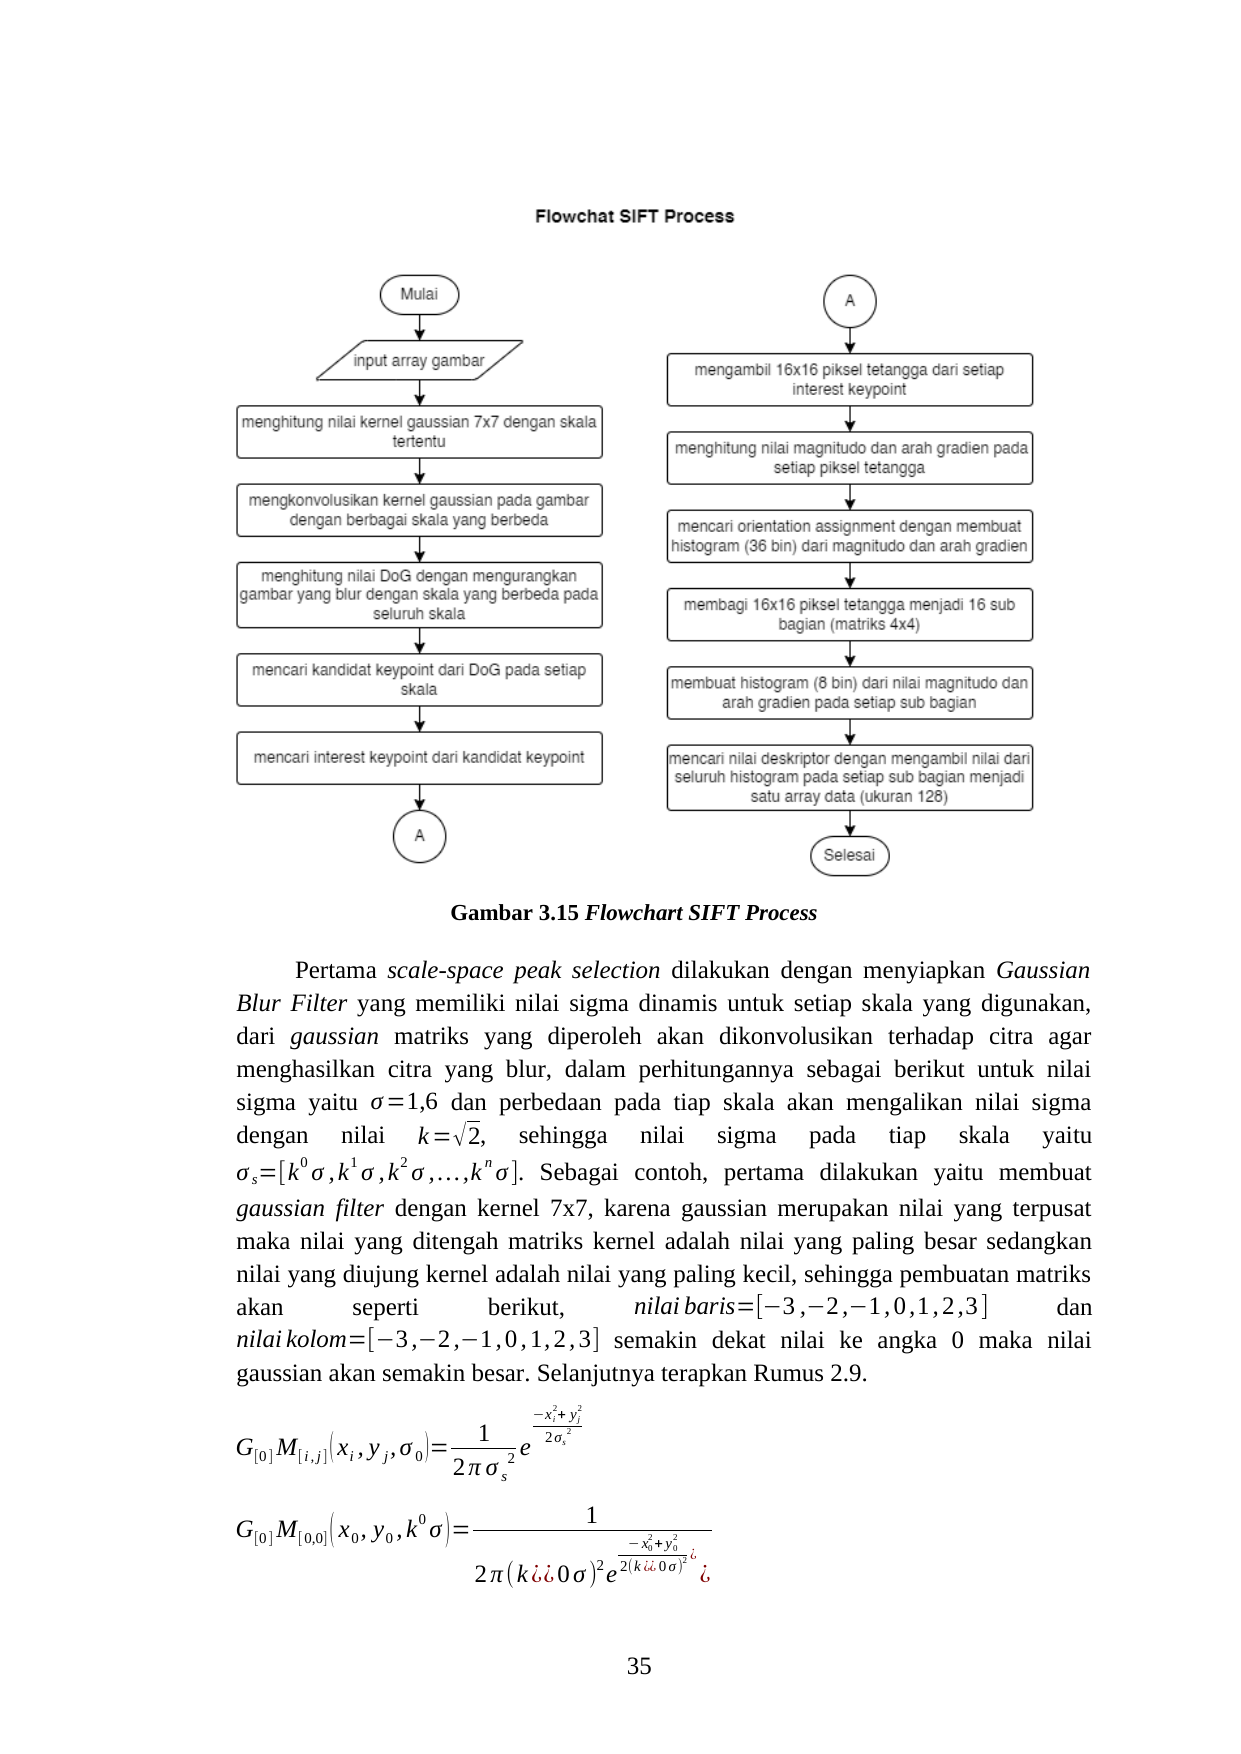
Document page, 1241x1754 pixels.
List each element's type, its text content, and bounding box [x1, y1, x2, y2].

picture [217, 177, 1053, 896]
text Pertama scale-space peak selection dilakukan dengan menyiapkan Gaussian Blur Filter yang memiliki nilai sigma dinamis untuk setiap skala yang digunakan, dari gaussian matriks yang diperoleh akan dikonvolusikan terhadap citra agar menghasilkan citra yang blur, dalam perhitungannya sebagai berikut untuk nilai sigma yaitu dan perbedaan pada tiap skala akan mengalikan nilai sigma dengan nilai , sehingga nilai sigma pada tiap skala yaitu . Sebagai contoh, pertama dilakukan yaitu membuat gaussian filter dengan kernel 7x7, karena gaussian merupakan nilai yang terpusat maka nilai yang ditengah matriks kernel adalah nilai yang paling besar sedangkan nilai yang diujung kernel adalah nilai yang paling kecil, sehingga pembuatan matriks akan seperti berikut, dan semakin dekat nilai ke angka 0 maka nilai gaussian akan semakin besar. Selanjutnya terapkan Rumus 2.9. [236, 955, 1092, 1387]
